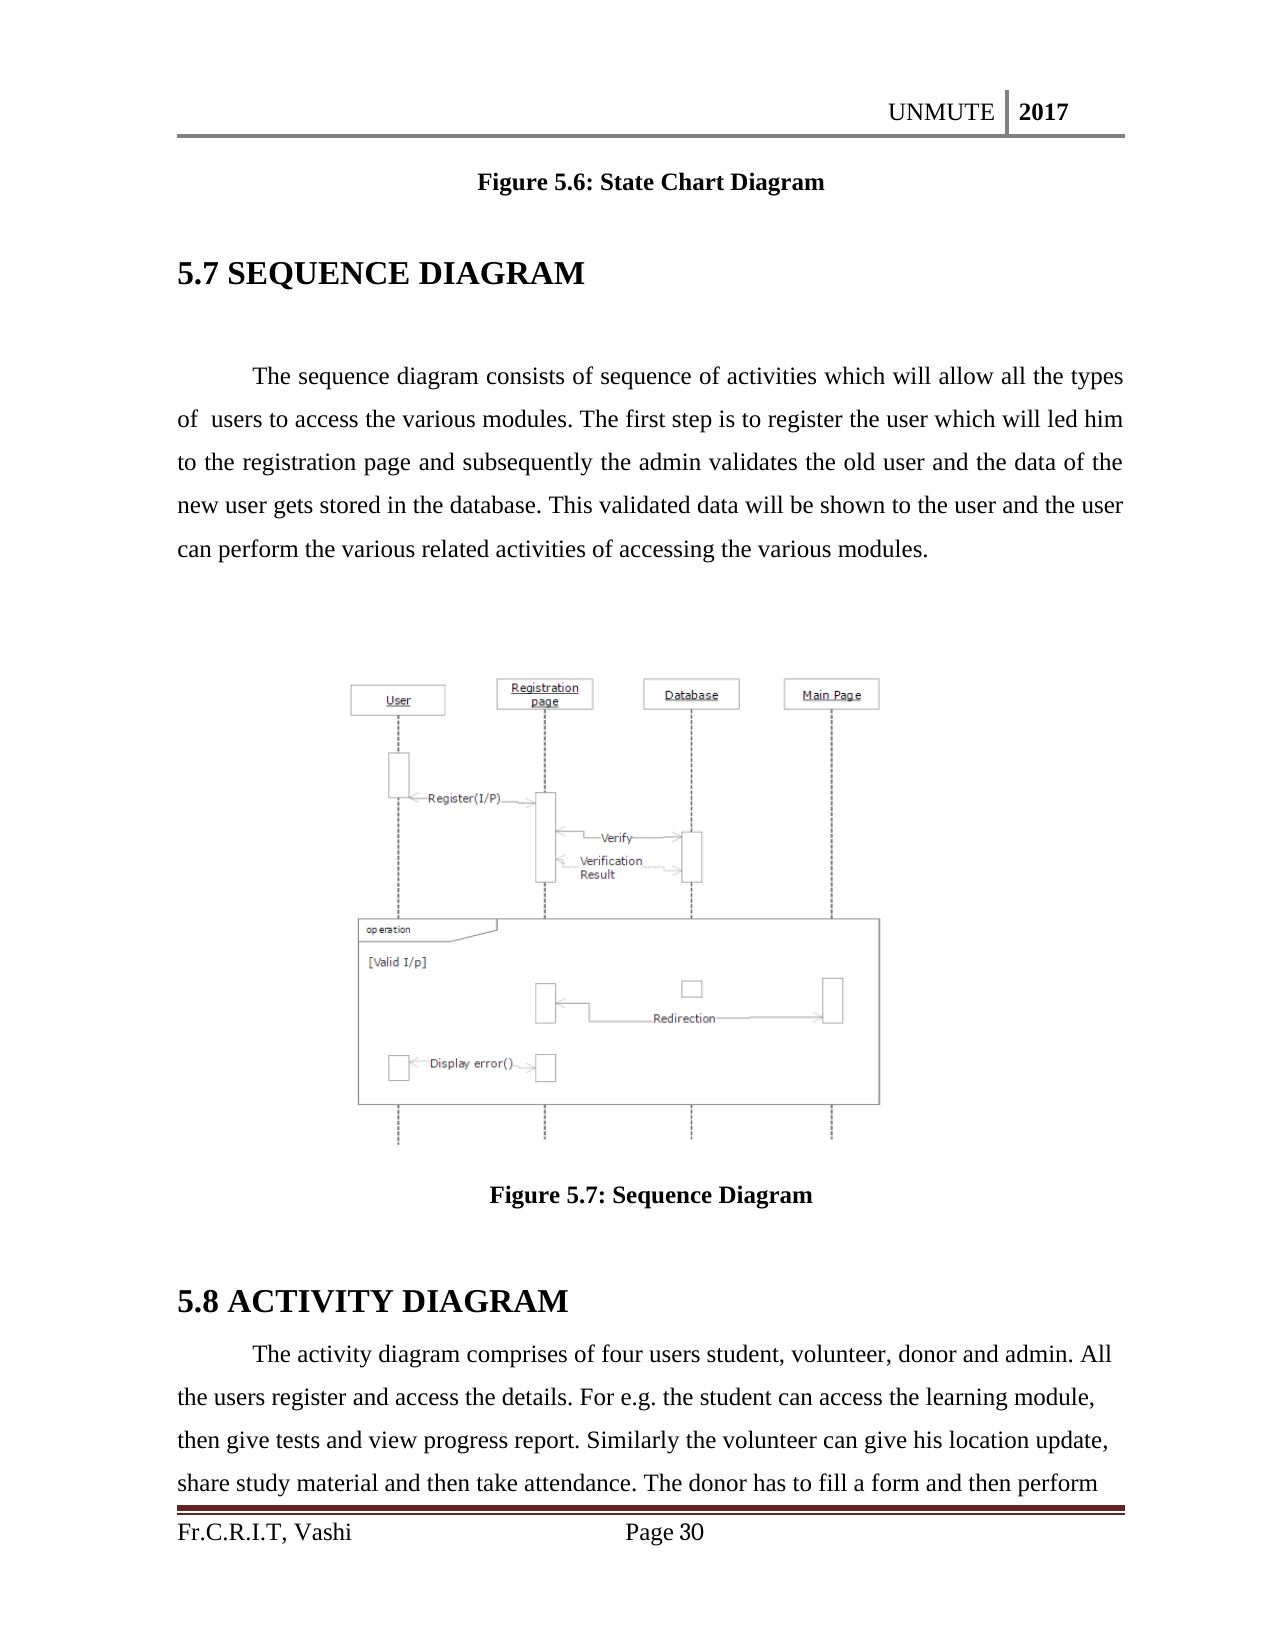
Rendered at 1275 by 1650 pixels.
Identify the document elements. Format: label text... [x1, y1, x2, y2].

text The sequence diagram consists of sequence of activities which will allow all the types of users to access the various modules. The first step is to register the user which will led him to the registration page and subsequently the admin validates the old user and the data of the new user gets stored in the database. This validated data will be shown to the user and the user can perform the various related activities of accessing the various modules. [177, 361, 1125, 562]
text Figure 5.6: State Chart Diagram [177, 167, 1125, 196]
text 5.7 SEQUENCE DIAGRAM [177, 253, 1125, 292]
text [177, 1339, 1125, 1497]
text 5.8 ACTIVITY DIAGRAM [177, 1281, 1125, 1319]
picture [337, 669, 935, 1150]
